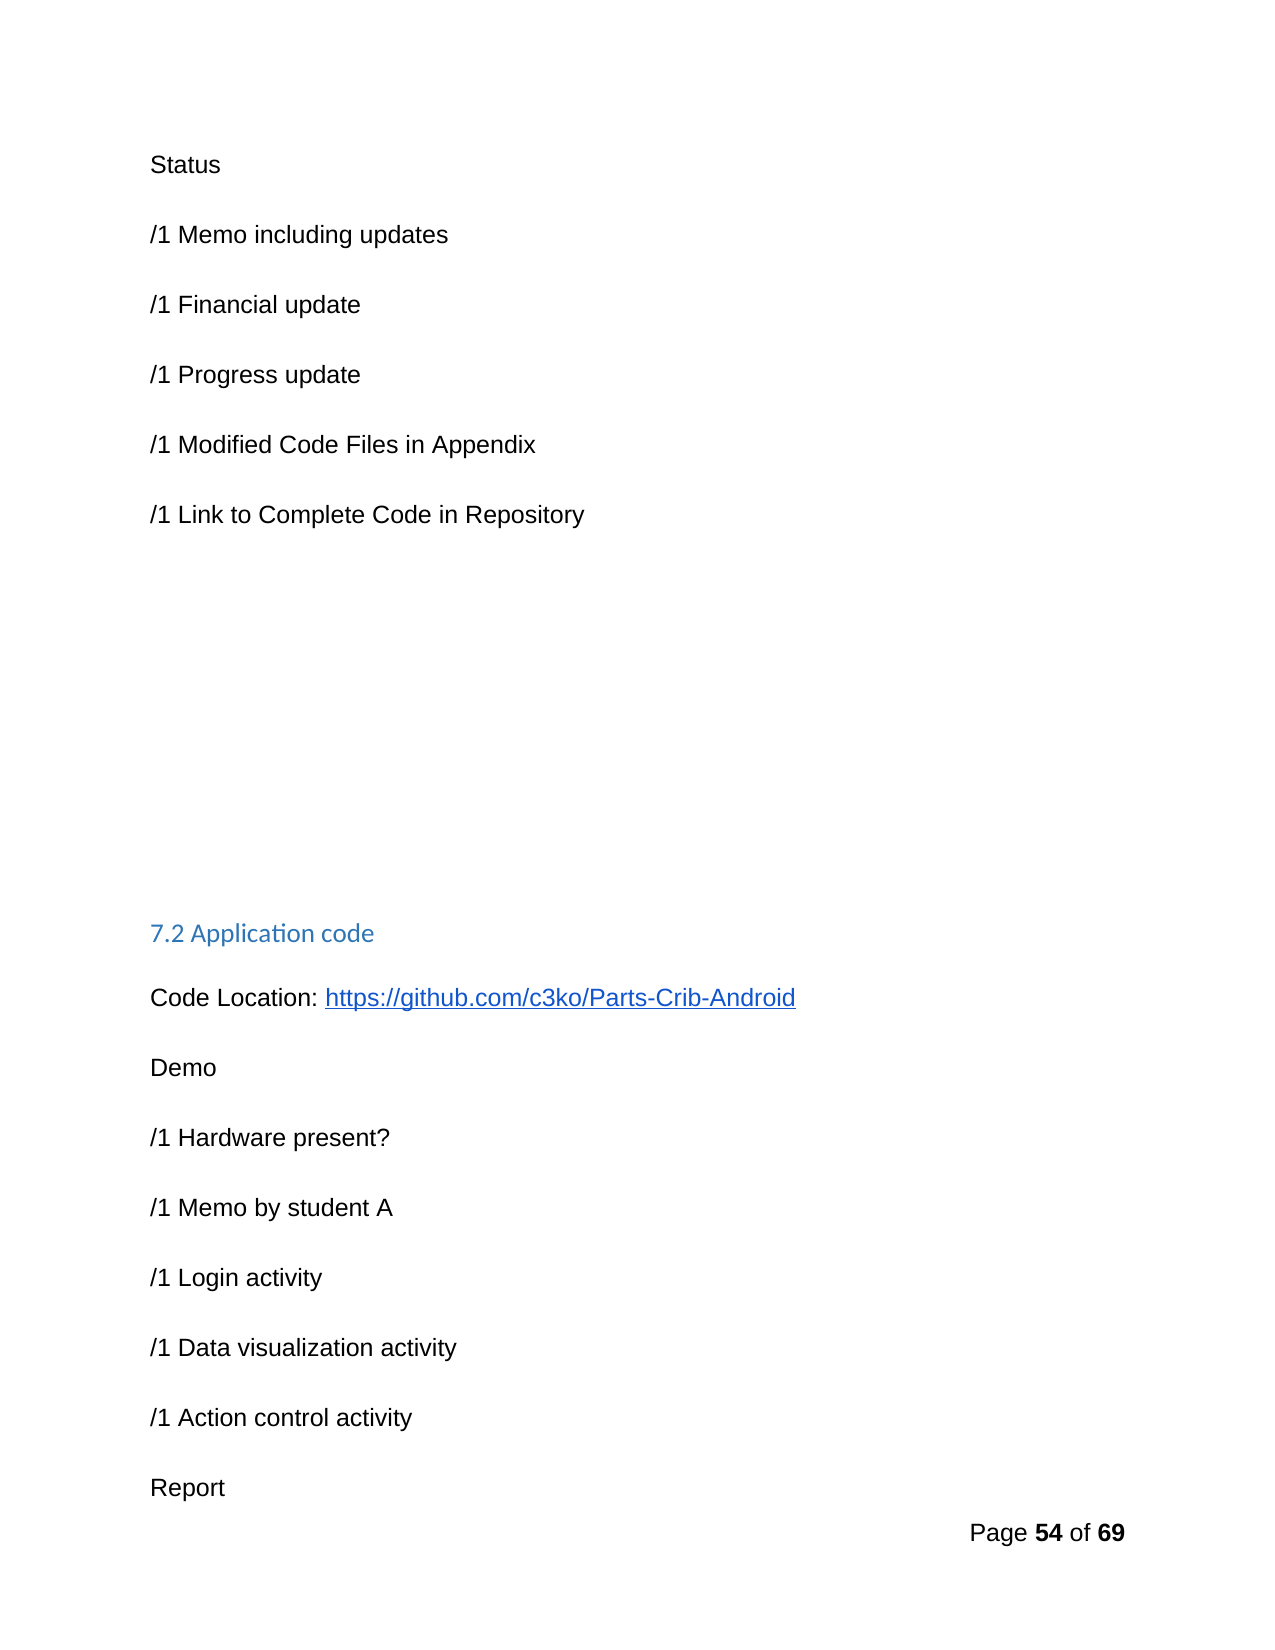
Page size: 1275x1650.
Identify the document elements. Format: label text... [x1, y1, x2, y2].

text /1 Login activity [150, 1263, 1125, 1291]
text Demo [150, 1053, 1125, 1081]
text /1 Data visualization activity [150, 1333, 1125, 1361]
text /1 Action control activity [150, 1403, 1125, 1431]
text /1 Link to Complete Code in Repository [150, 500, 1125, 529]
text Report [150, 1473, 1125, 1501]
subtitle 7.2 Application code [150, 917, 1125, 950]
text /1 Memo including updates [150, 220, 1125, 249]
text Status [150, 150, 1125, 179]
text /1 Progress update [150, 360, 1125, 389]
text /1 Hardware present? [150, 1123, 1125, 1151]
text /1 Modified Code Files in Appendix [150, 430, 1125, 459]
text /1 Memo by student A [150, 1193, 1125, 1221]
text /1 Financial update [150, 290, 1125, 319]
text Code Location: https://github.com/c3ko/Parts-Crib-Android [150, 983, 1125, 1011]
